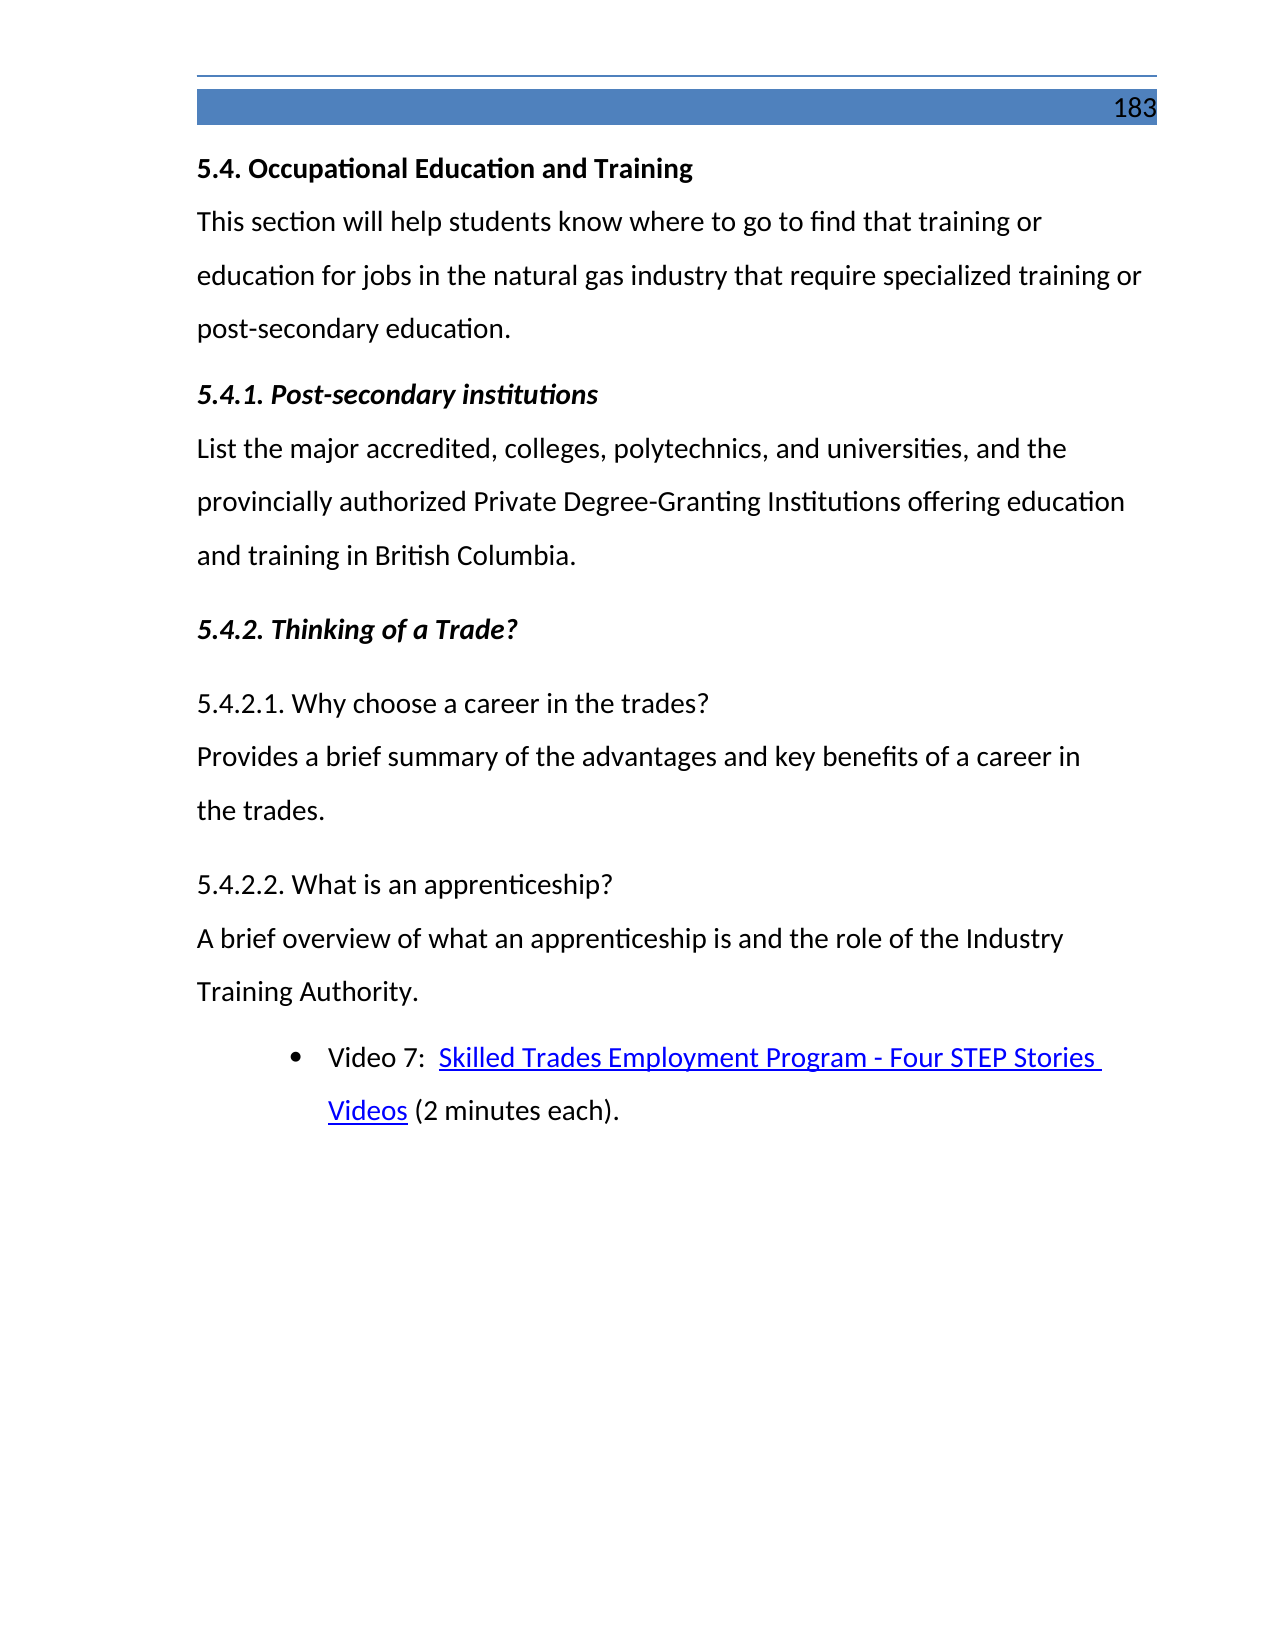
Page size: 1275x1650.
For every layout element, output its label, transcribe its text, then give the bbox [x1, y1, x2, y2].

text A brief overview of what an apprenticeship is and the role of the Industry Training Authority. [197, 920, 1157, 1009]
text Provides a brief summary of the advantages and key benefits of a career in the trades. [197, 738, 1157, 828]
subtitle 5.4. Occupational Education and Training [197, 150, 1157, 186]
subtitle 5.4.1. Post-secondary institutions [197, 376, 1157, 412]
list Video 7: Skilled Trades Employment Program - Four STEP Stories Videos (2 minutes each). [291, 1039, 1157, 1128]
text List the major accredited, colleges, polytechnics, and universities, and the provincially authorized Private Degree-Granting Institutions offering education and training in British Columbia. [197, 430, 1157, 572]
subtitle 5.4.2.2. What is an apprenticeship? [197, 866, 1157, 902]
text This section will help students know where to go to find that training or education for jobs in the natural gas industry that require specialized training or post-secondary education. [197, 203, 1157, 346]
subtitle 5.4.2. Thinking of a Trade? [197, 611, 1157, 646]
subtitle 5.4.2.1. Why choose a career in the trades? [197, 685, 1157, 721]
